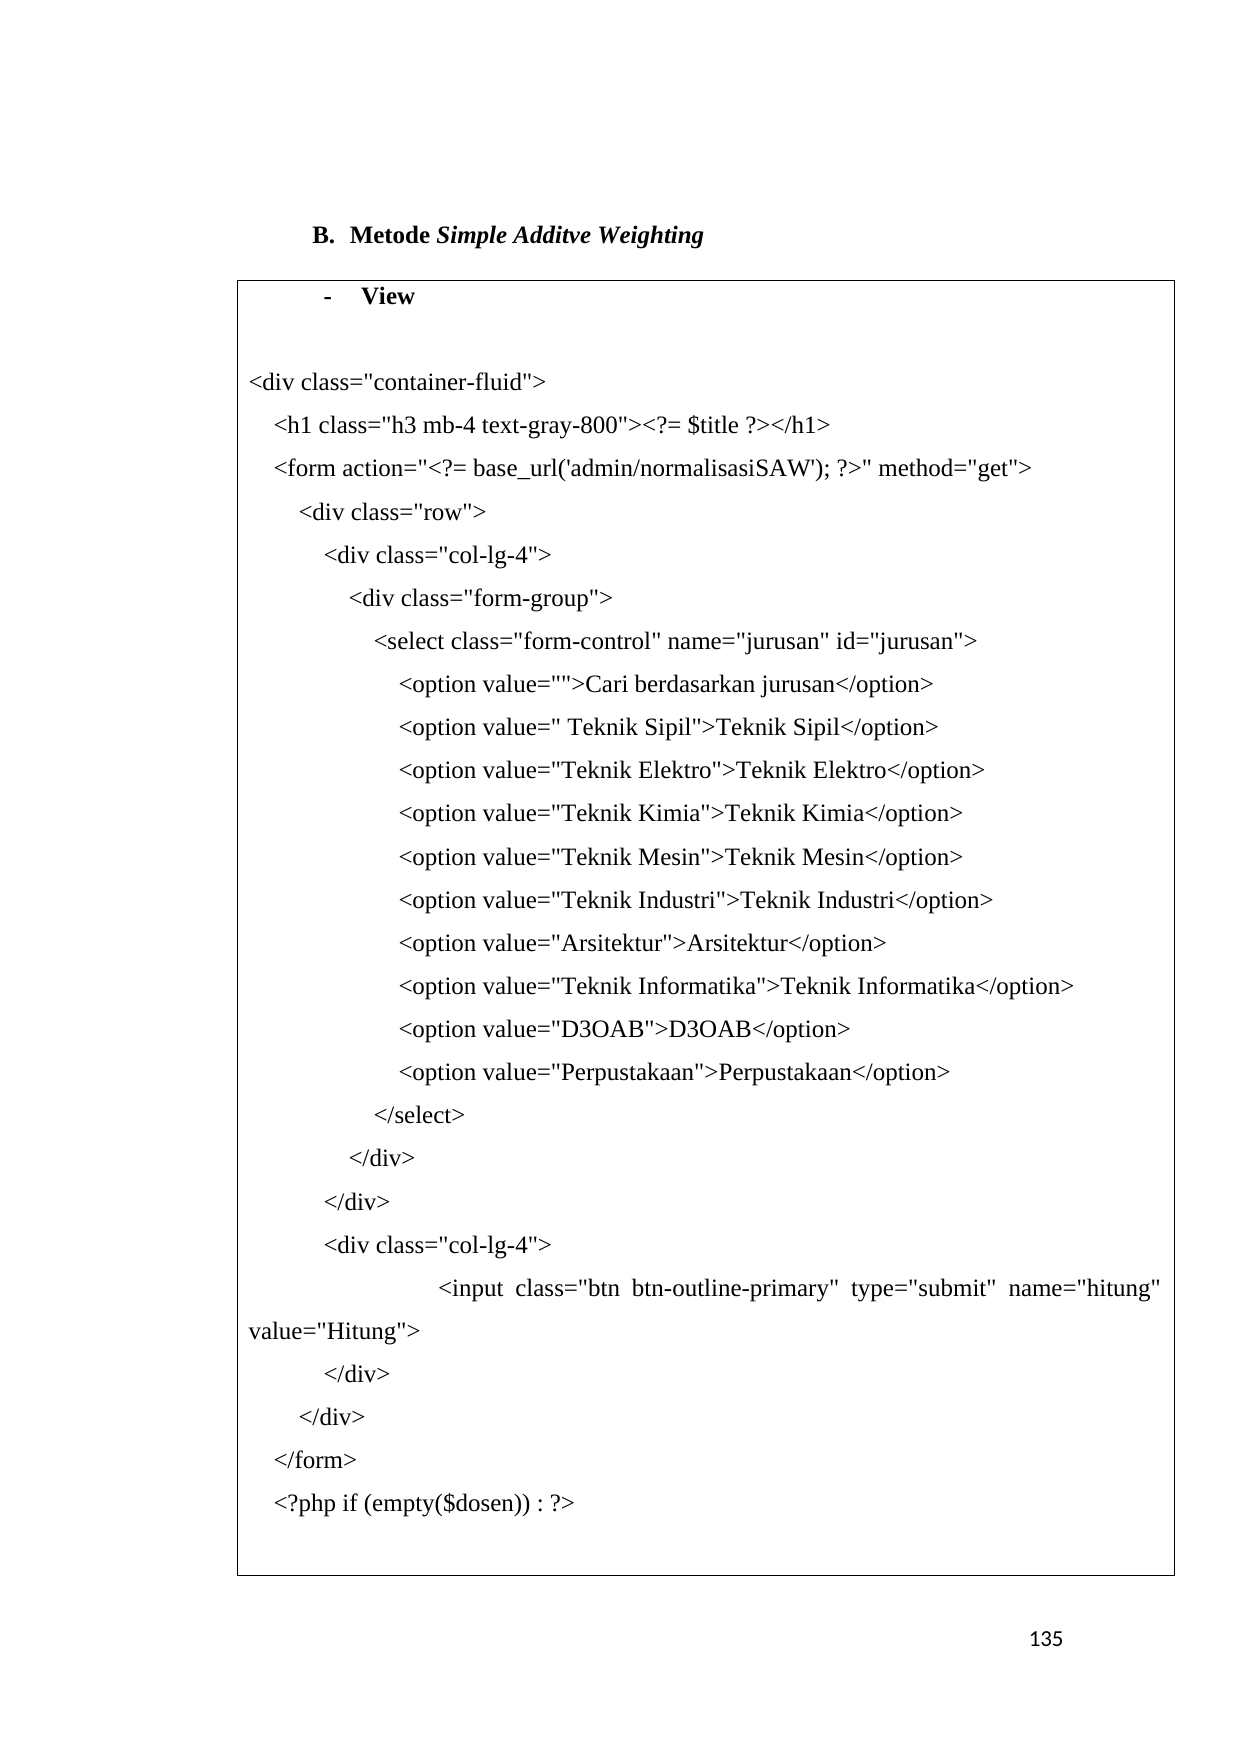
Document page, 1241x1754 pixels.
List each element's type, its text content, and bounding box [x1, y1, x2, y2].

list Metode Simple Additve Weighting [312, 220, 1063, 249]
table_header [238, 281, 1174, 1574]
